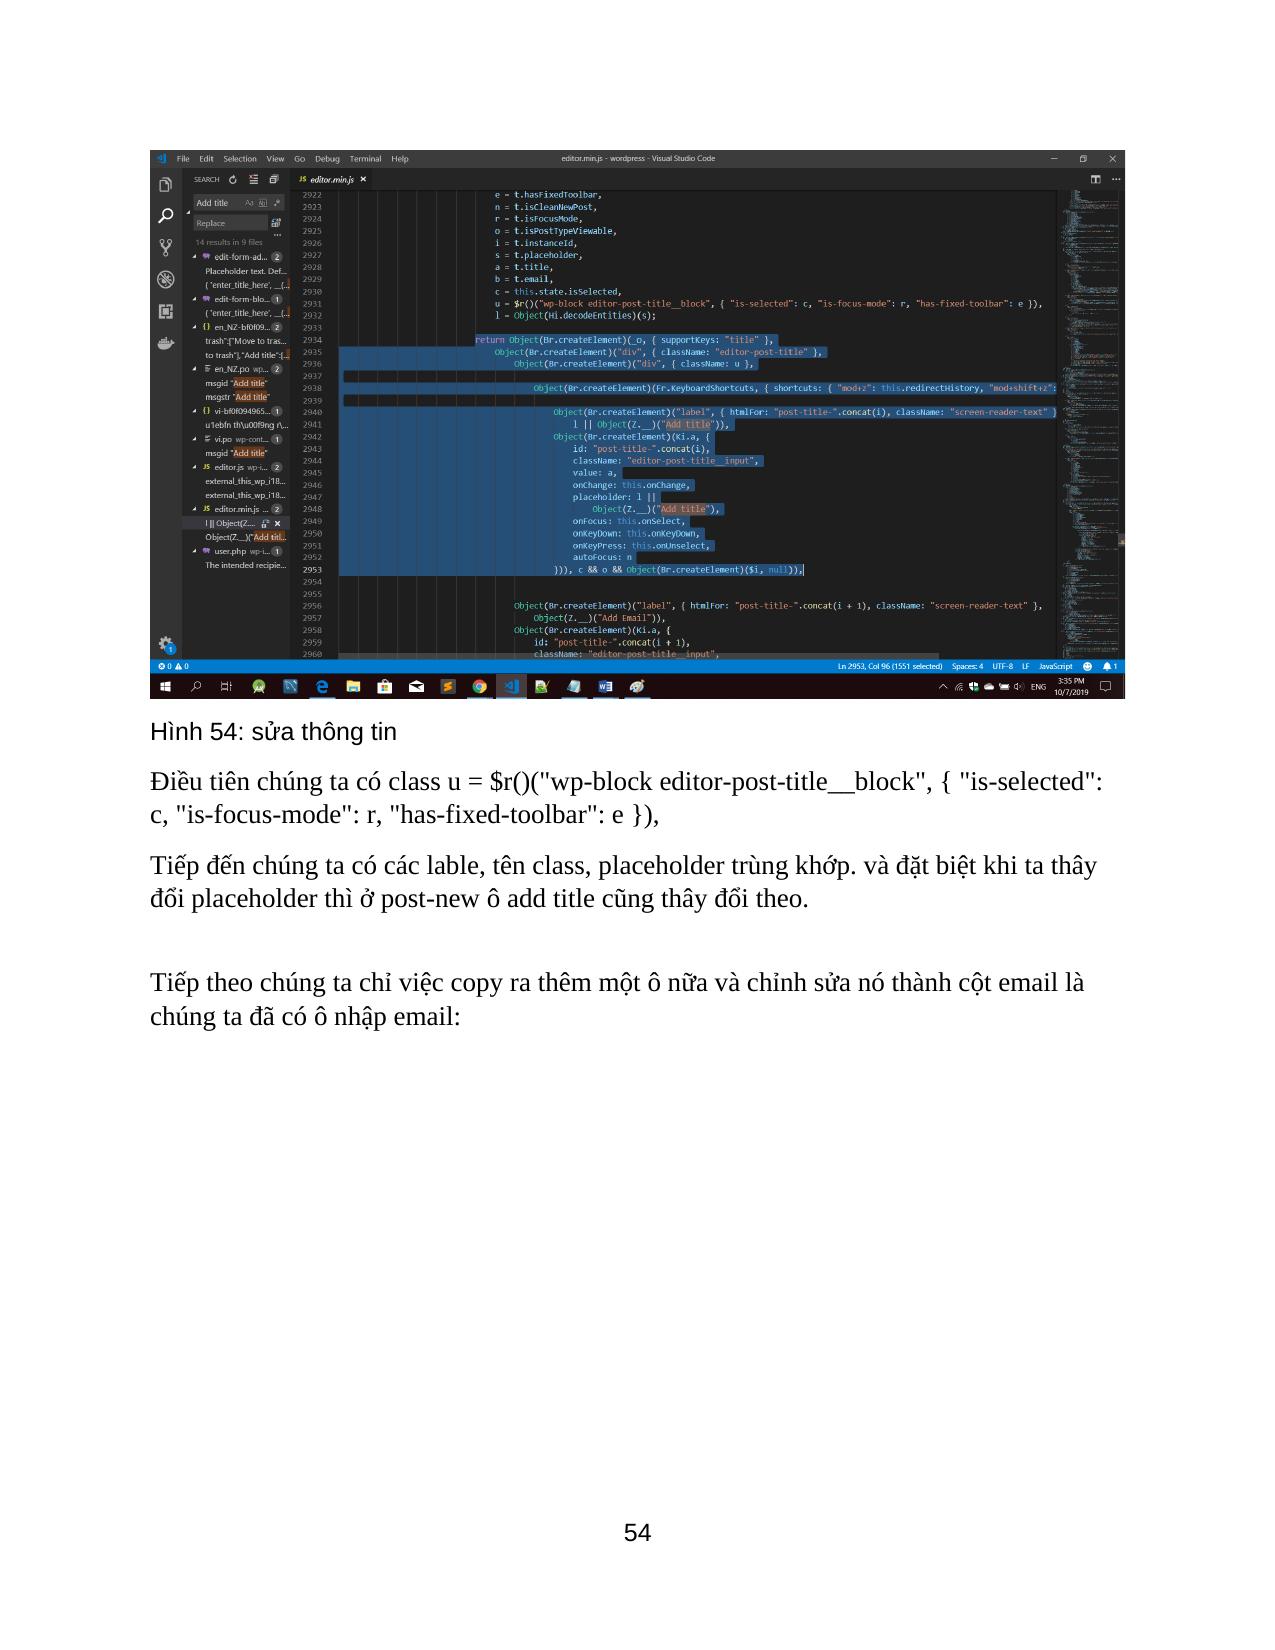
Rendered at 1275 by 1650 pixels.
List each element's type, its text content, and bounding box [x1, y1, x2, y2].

text Điều tiên chúng ta có class u = $r()("wp-block editor-post-title__block", { "is-selected": c, "is-focus-mode": r, "has-fixed-toolbar": e }), [150, 765, 1125, 830]
text Hình 54: sửa thông tin [150, 717, 1125, 746]
text Tiếp theo chúng ta chỉ việc copy ra thêm một ô nữa và chỉnh sửa nó thành cột email là chúng ta đã có ô nhập email: Hình 55 sửa ô nhập email [150, 933, 1125, 1031]
text Tiếp đến chúng ta có các lable, tên class, placeholder trùng khớp. và đặt biệt khi ta thây đổi placeholder thì ở post-new ô add title cũng thây đổi theo. [150, 849, 1125, 913]
picture [150, 150, 1125, 699]
